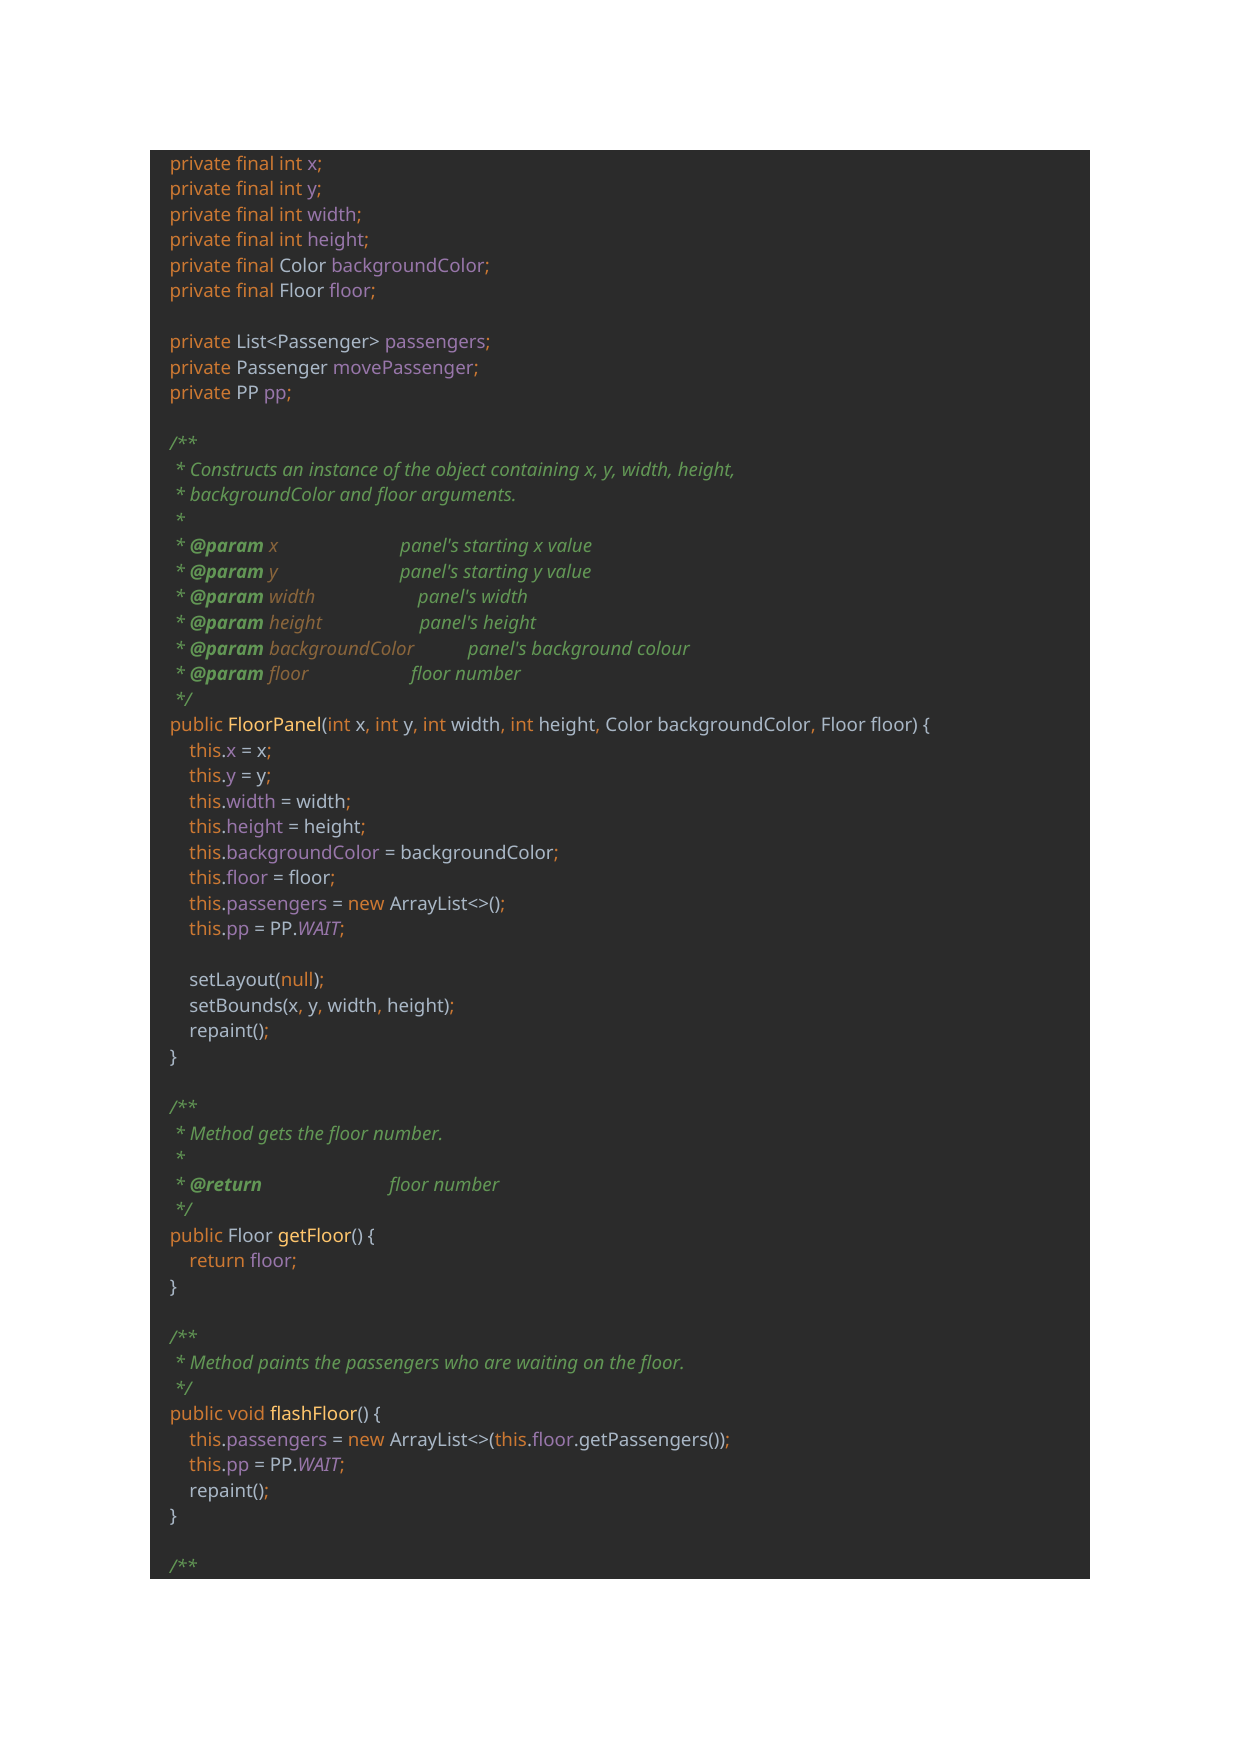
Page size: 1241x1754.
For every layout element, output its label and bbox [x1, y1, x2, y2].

text [150, 150, 1090, 1579]
